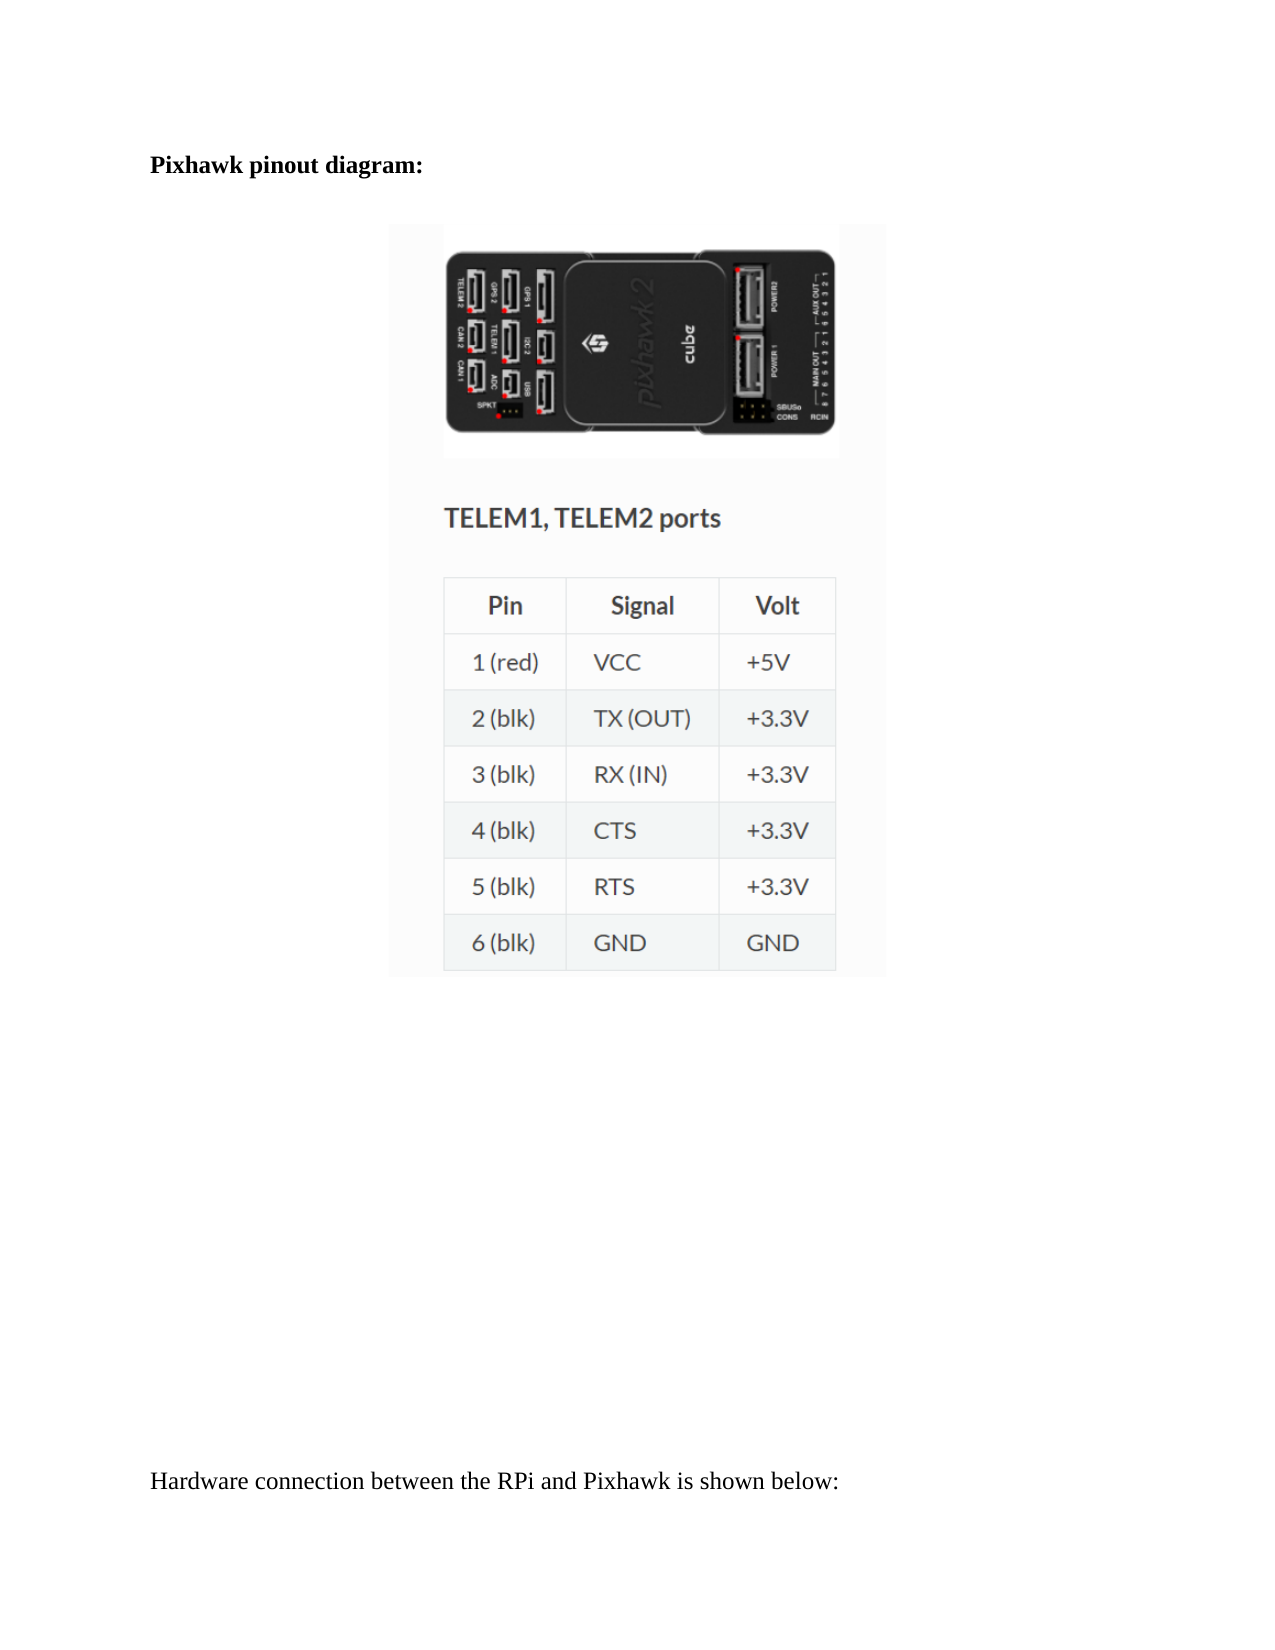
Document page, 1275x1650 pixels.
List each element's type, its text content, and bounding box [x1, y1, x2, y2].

picture [388, 224, 887, 977]
text Pixhawk pinout diagram: [150, 150, 1125, 179]
text Hardware connection between the RPi and Pixhawk is shown below: [150, 1466, 1125, 1494]
